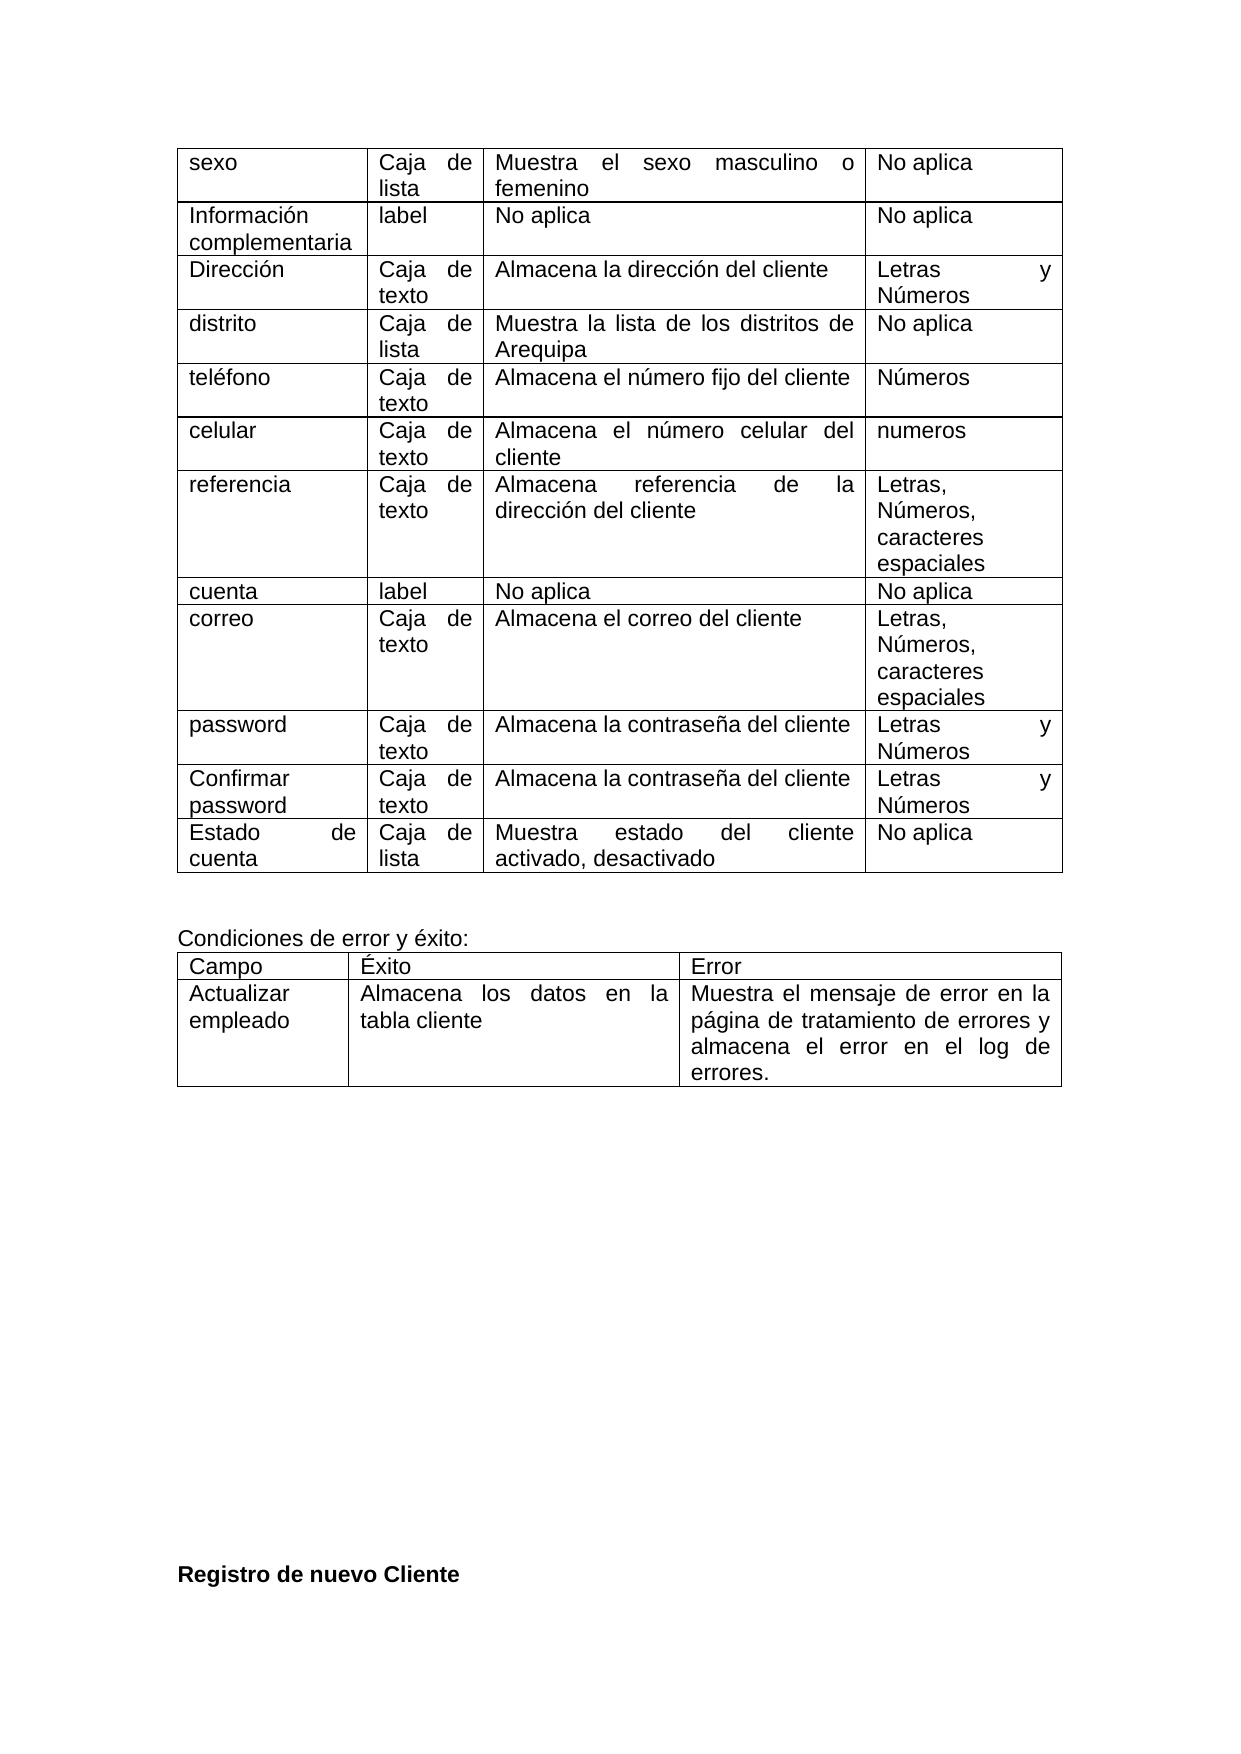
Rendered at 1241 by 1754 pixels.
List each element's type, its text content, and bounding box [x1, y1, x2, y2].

table_cell Letras, Números, caracteres espaciales [866, 605, 1062, 710]
text Condiciones de error y éxito: [177, 925, 1063, 952]
table_cell referencia [178, 471, 367, 577]
table_cell Caja de texto [368, 364, 483, 416]
table_header Error [680, 953, 1061, 979]
table_cell Dirección [178, 256, 367, 309]
table_cell Información complementaria [178, 203, 367, 255]
table_cell Almacena el correo del cliente [484, 605, 865, 710]
table_cell cuenta [178, 578, 367, 604]
table_header Éxito [349, 953, 679, 979]
table_cell Confirmar password [178, 765, 367, 818]
table_cell Estado de cuenta [178, 819, 367, 872]
table_cell No aplica [866, 819, 1062, 872]
table_header Campo [178, 953, 348, 979]
table_cell Números [866, 364, 1062, 416]
table_cell label [368, 203, 483, 255]
table_cell Muestra la lista de los distritos de Arequipa [484, 310, 865, 363]
table_cell Letras y Números [866, 256, 1062, 309]
table_cell No aplica [866, 149, 1062, 201]
table_cell Muestra estado del cliente activado, desactivado [484, 819, 865, 872]
table_cell Actualizar empleado [178, 980, 348, 1086]
table_cell Letras y Números [866, 765, 1062, 818]
table_cell distrito [178, 310, 367, 363]
table_cell No aplica [484, 578, 865, 604]
table_cell password [178, 711, 367, 764]
table_cell Caja de texto [368, 605, 483, 710]
table_cell No aplica [866, 203, 1062, 255]
table_cell Caja de texto [368, 765, 483, 818]
table_cell Almacena referencia de la dirección del cliente [484, 471, 865, 577]
table_cell No aplica [866, 578, 1062, 604]
table_cell Almacena el número fijo del cliente [484, 364, 865, 416]
table_cell No aplica [866, 310, 1062, 363]
table_cell teléfono [178, 364, 367, 416]
table_cell Almacena la contraseña del cliente [484, 711, 865, 764]
table_cell Caja de lista [368, 310, 483, 363]
table_cell Caja de lista [368, 819, 483, 872]
table_cell Letras, Números, caracteres espaciales [866, 471, 1062, 577]
table_cell Almacena la dirección del cliente [484, 256, 865, 309]
table_cell Caja de texto [368, 256, 483, 309]
table_cell correo [178, 605, 367, 710]
table_cell Almacena el número celular del cliente [484, 418, 865, 470]
table_cell Almacena la contraseña del cliente [484, 765, 865, 818]
table_cell sexo [178, 149, 367, 201]
table_cell Letras y Números [866, 711, 1062, 764]
table_cell Muestra el sexo masculino o femenino [484, 149, 865, 201]
table_cell Caja de lista [368, 149, 483, 201]
table_cell Muestra el mensaje de error en la página de tratamiento de errores y almacena el error en el log de errores. [680, 980, 1061, 1086]
table_cell No aplica [484, 203, 865, 255]
table_cell Caja de texto [368, 418, 483, 470]
table_cell label [368, 578, 483, 604]
table_cell Almacena los datos en la tabla cliente [349, 980, 679, 1086]
table_cell numeros [866, 418, 1062, 470]
table_cell celular [178, 418, 367, 470]
table_cell Caja de texto [368, 711, 483, 764]
table_cell Caja de texto [368, 471, 483, 577]
text Registro de nuevo Cliente [177, 1561, 1063, 1587]
